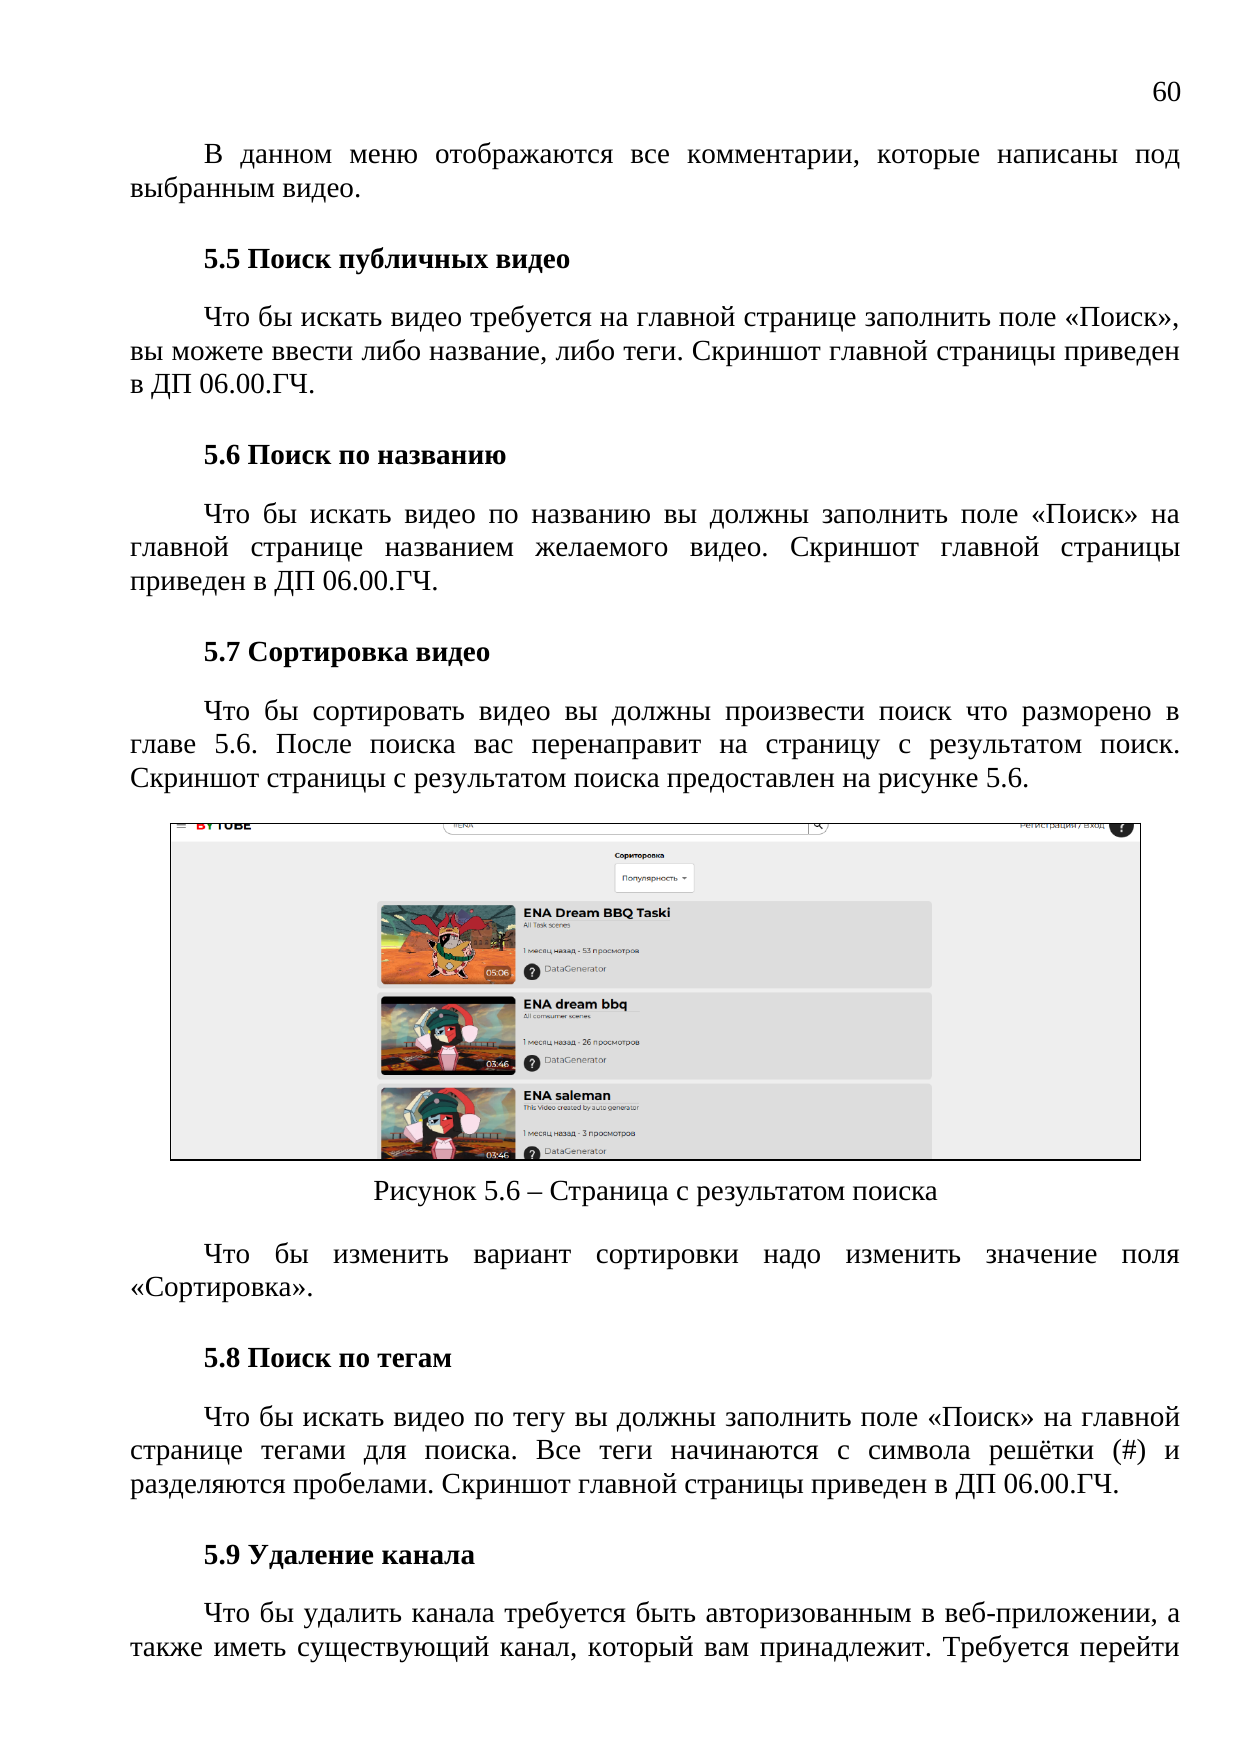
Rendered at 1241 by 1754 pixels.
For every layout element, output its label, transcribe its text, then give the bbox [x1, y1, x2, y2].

text Что бы искать видео по тегу вы должны заполнить поле «Поиск» на главной странице тегами для поиска. Все теги начинаются с символа решётки (#) и разделяются пробелами. Скриншот главной страницы приведен в ДП 06.00.ГЧ. [130, 1399, 1181, 1499]
text Поиск по тегам [204, 1340, 1181, 1374]
text Поиск публичных видео [204, 241, 1181, 274]
text Что бы изменить вариант сортировки надо изменить значение поля «Сортировка». [130, 1236, 1181, 1303]
text Поиск по названию [204, 437, 1181, 471]
text Удаление канала [204, 1537, 1181, 1571]
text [130, 1596, 1181, 1663]
text Сортировка видео [204, 634, 1181, 668]
text Что бы сортировать видео вы должны произвести поиск что разморено в главе 5.6. После поиска вас перенаправит на страницу с результатом поиск. Скриншот страницы с результатом поиска предоставлен на рисунке 5.6. [130, 693, 1181, 793]
text Что бы искать видео по названию вы должны заполнить поле «Поиск» на главной странице названием желаемого видео. Скриншот главной страницы приведен в ДП 06.00.ГЧ. [130, 496, 1181, 597]
text Что бы искать видео требуется на главной странице заполнить поле «Поиск», вы можете ввести либо название, либо теги. Скриншот главной страницы приведен в ДП 06.00.ГЧ. [130, 299, 1181, 400]
text Рисунок 5.6 – Страница с результатом поиска [130, 1173, 1181, 1207]
text В данном меню отображаются все комментарии, которые написаны под выбранным видео. [130, 136, 1181, 203]
picture [171, 824, 1140, 1159]
